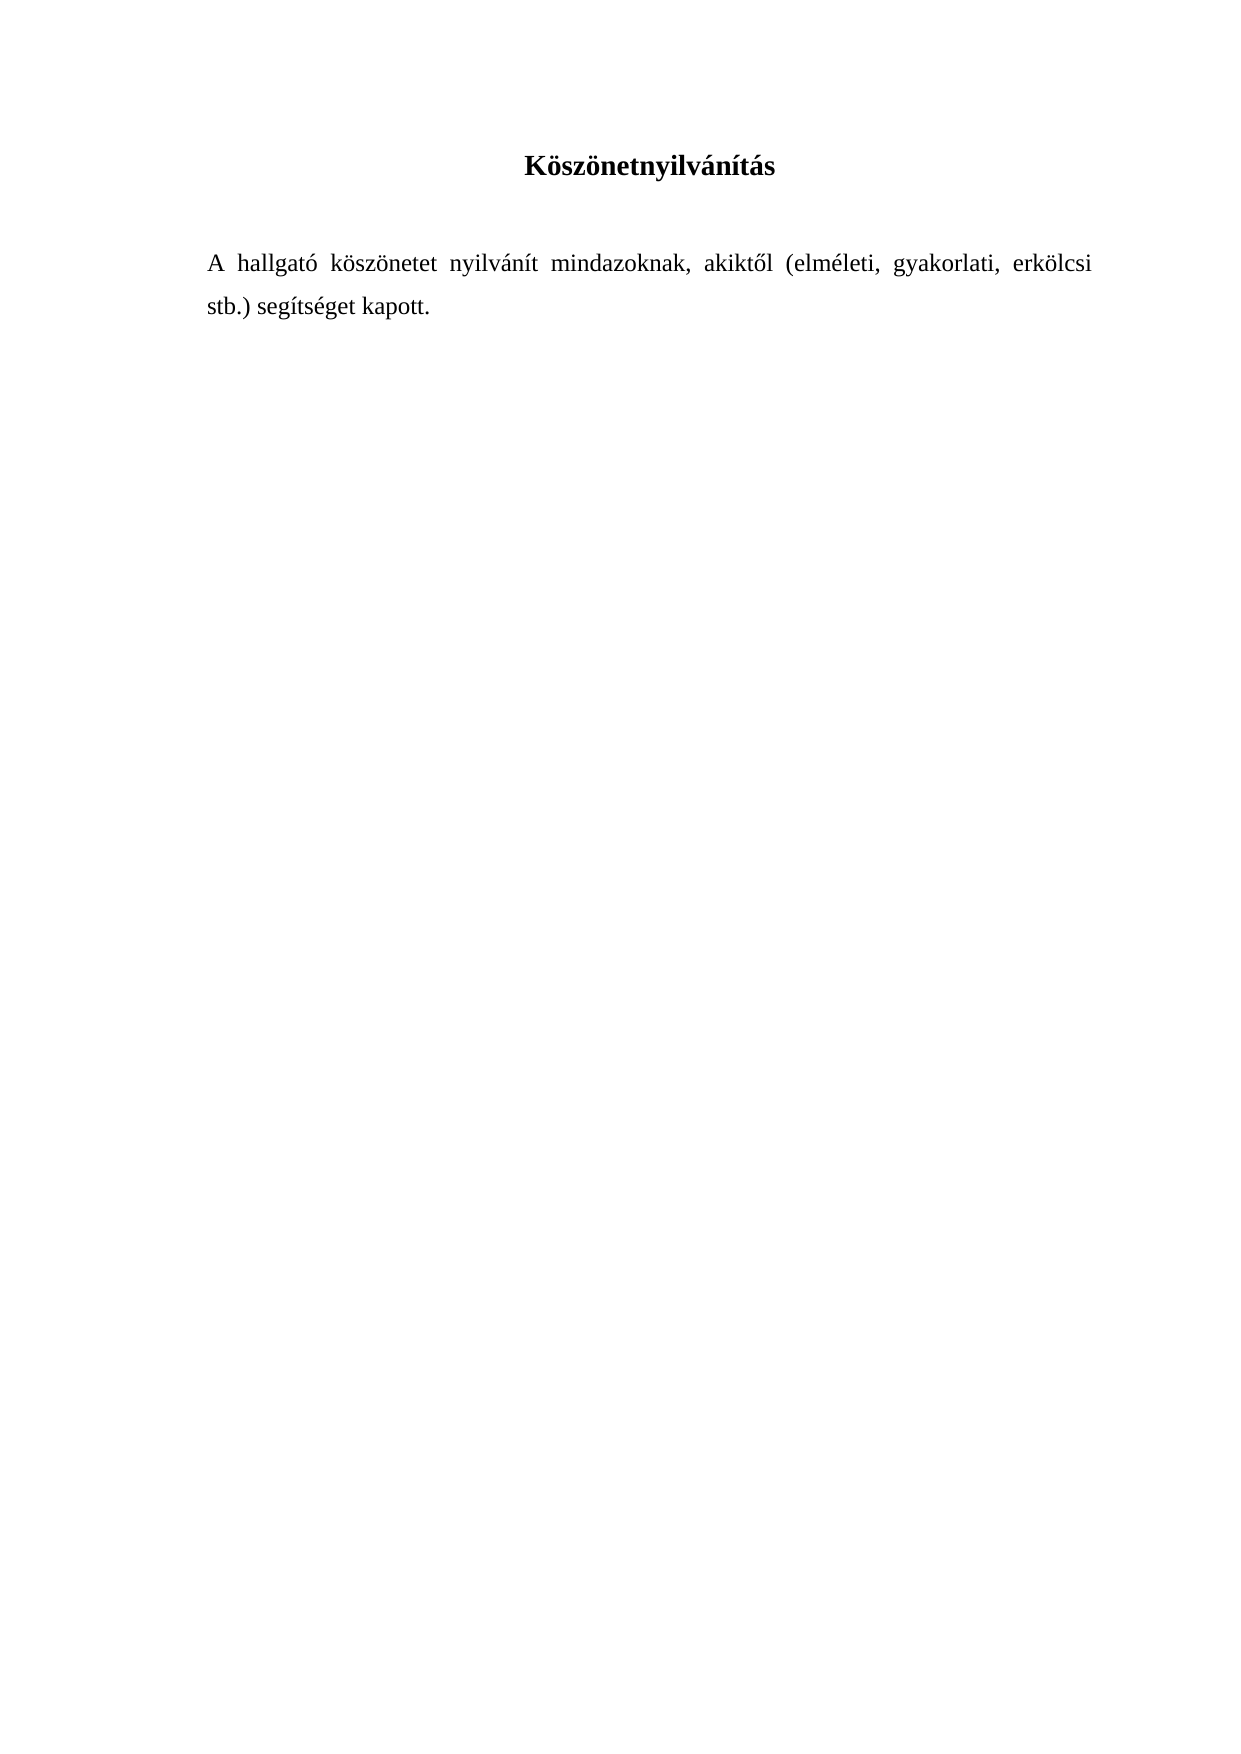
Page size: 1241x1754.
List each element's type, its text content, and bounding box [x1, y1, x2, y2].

text A hallgató köszönetet nyilvánít mindazoknak, akiktől (elméleti, gyakorlati, erkölcsi stb.) segítséget kapott. [207, 248, 1092, 320]
title Köszönetnyilvánítás [207, 148, 1092, 181]
